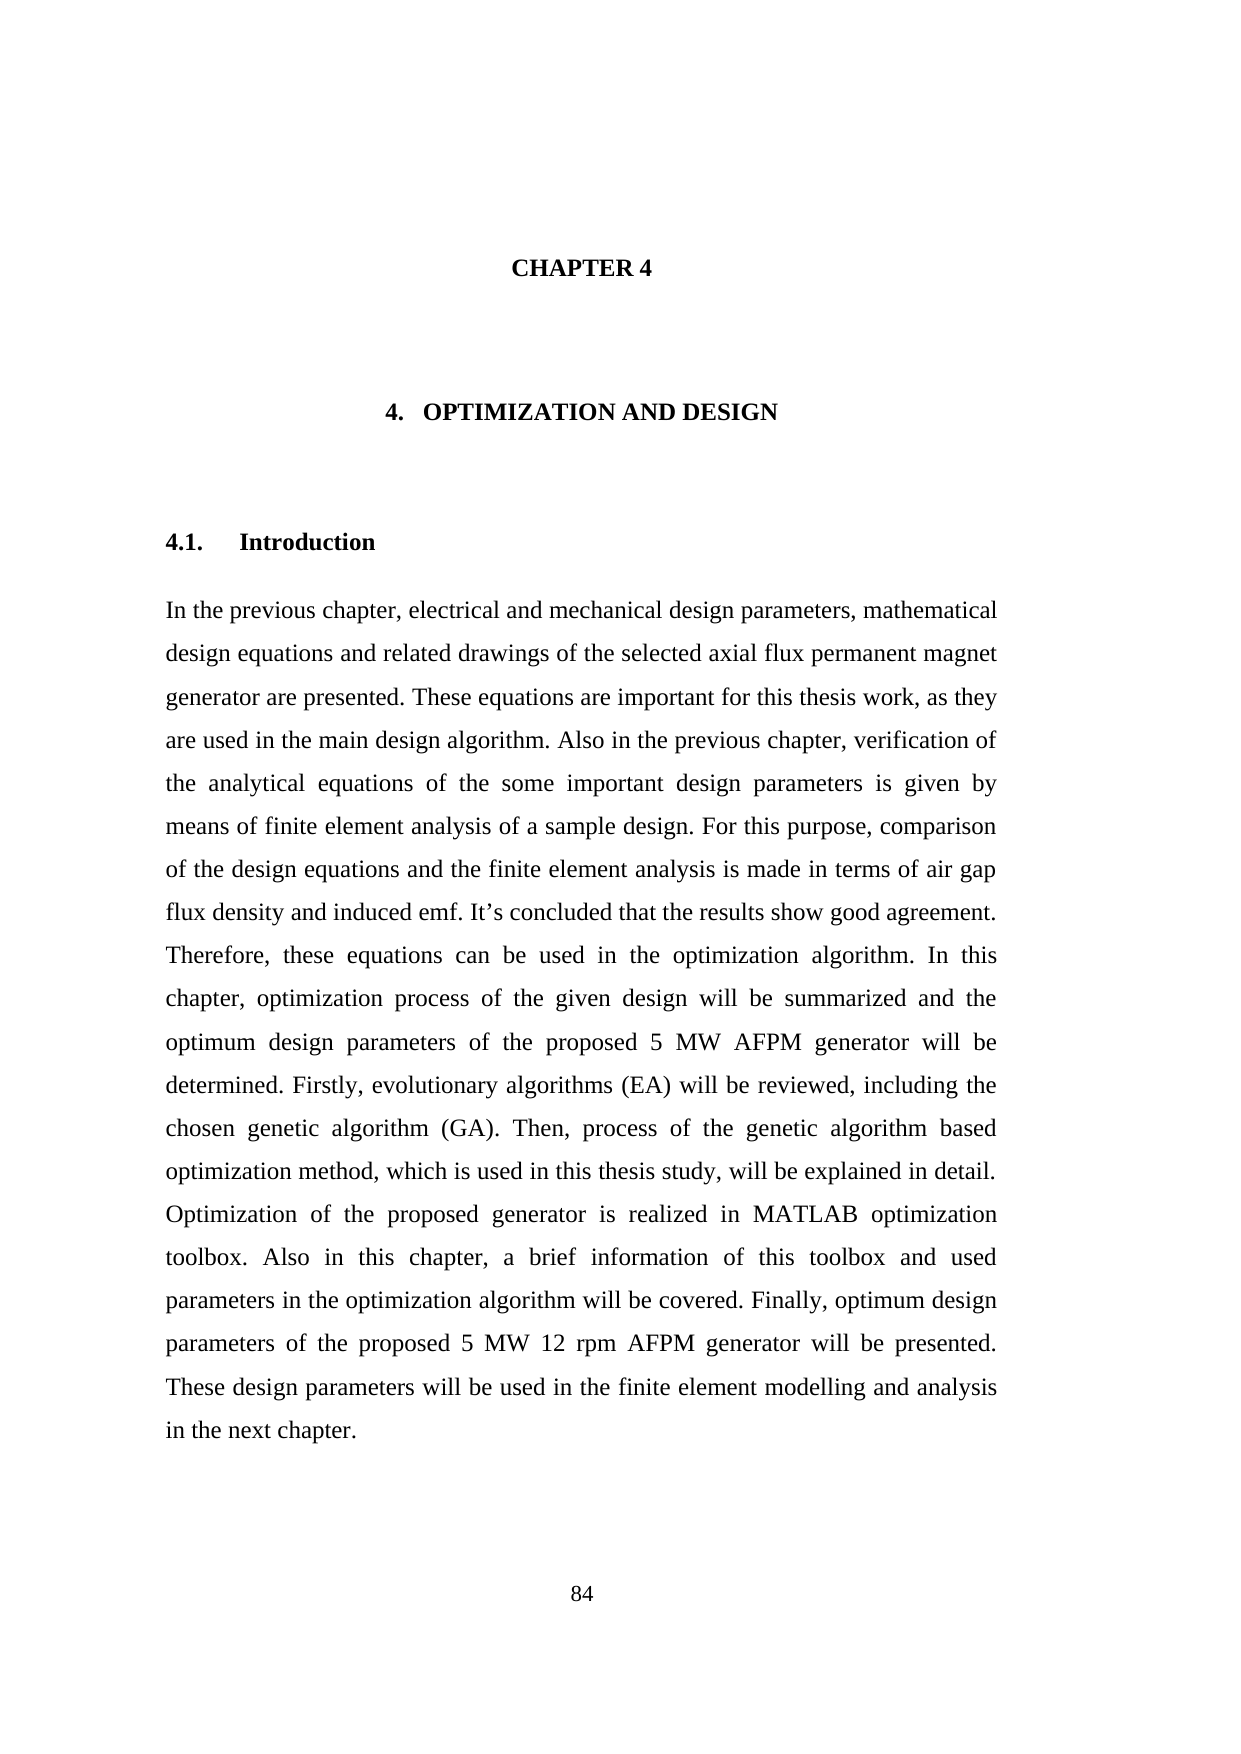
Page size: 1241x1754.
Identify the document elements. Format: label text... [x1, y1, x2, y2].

text In the previous chapter, electrical and mechanical design parameters, mathematical design equations and related drawings of the selected axial flux permanent magnet generator are presented. These equations are important for this thesis work, as they are used in the main design algorithm. Also in the previous chapter, verification of the analytical equations of the some important design parameters is given by means of finite element analysis of a sample design. For this purpose, comparison of the design equations and the finite element analysis is made in terms of air gap flux density and induced emf. It’s concluded that the results show good agreement. Therefore, these equations can be used in the optimization algorithm. In this chapter, optimization process of the given design will be summarized and the optimum design parameters of the proposed 5 MW AFPM generator will be determined. Firstly, evolutionary algorithms (EA) will be reviewed, including the chosen genetic algorithm (GA). Then, process of the genetic algorithm based optimization method, which is used in this thesis study, will be explained in detail. Optimization of the proposed generator is realized in MATLAB optimization toolbox. Also in this chapter, a brief information of this toolbox and used parameters in the optimization algorithm will be covered. Finally, optimum design parameters of the proposed 5 MW 12 rpm AFPM generator will be presented. These design parameters will be used in the finite element modelling and analysis in the next chapter. [165, 595, 998, 1443]
subtitle CHAPTER 4 [165, 253, 998, 282]
subtitle OPTIMIZATION AND DESIGN [165, 397, 998, 425]
subtitle Introduction [165, 527, 998, 556]
